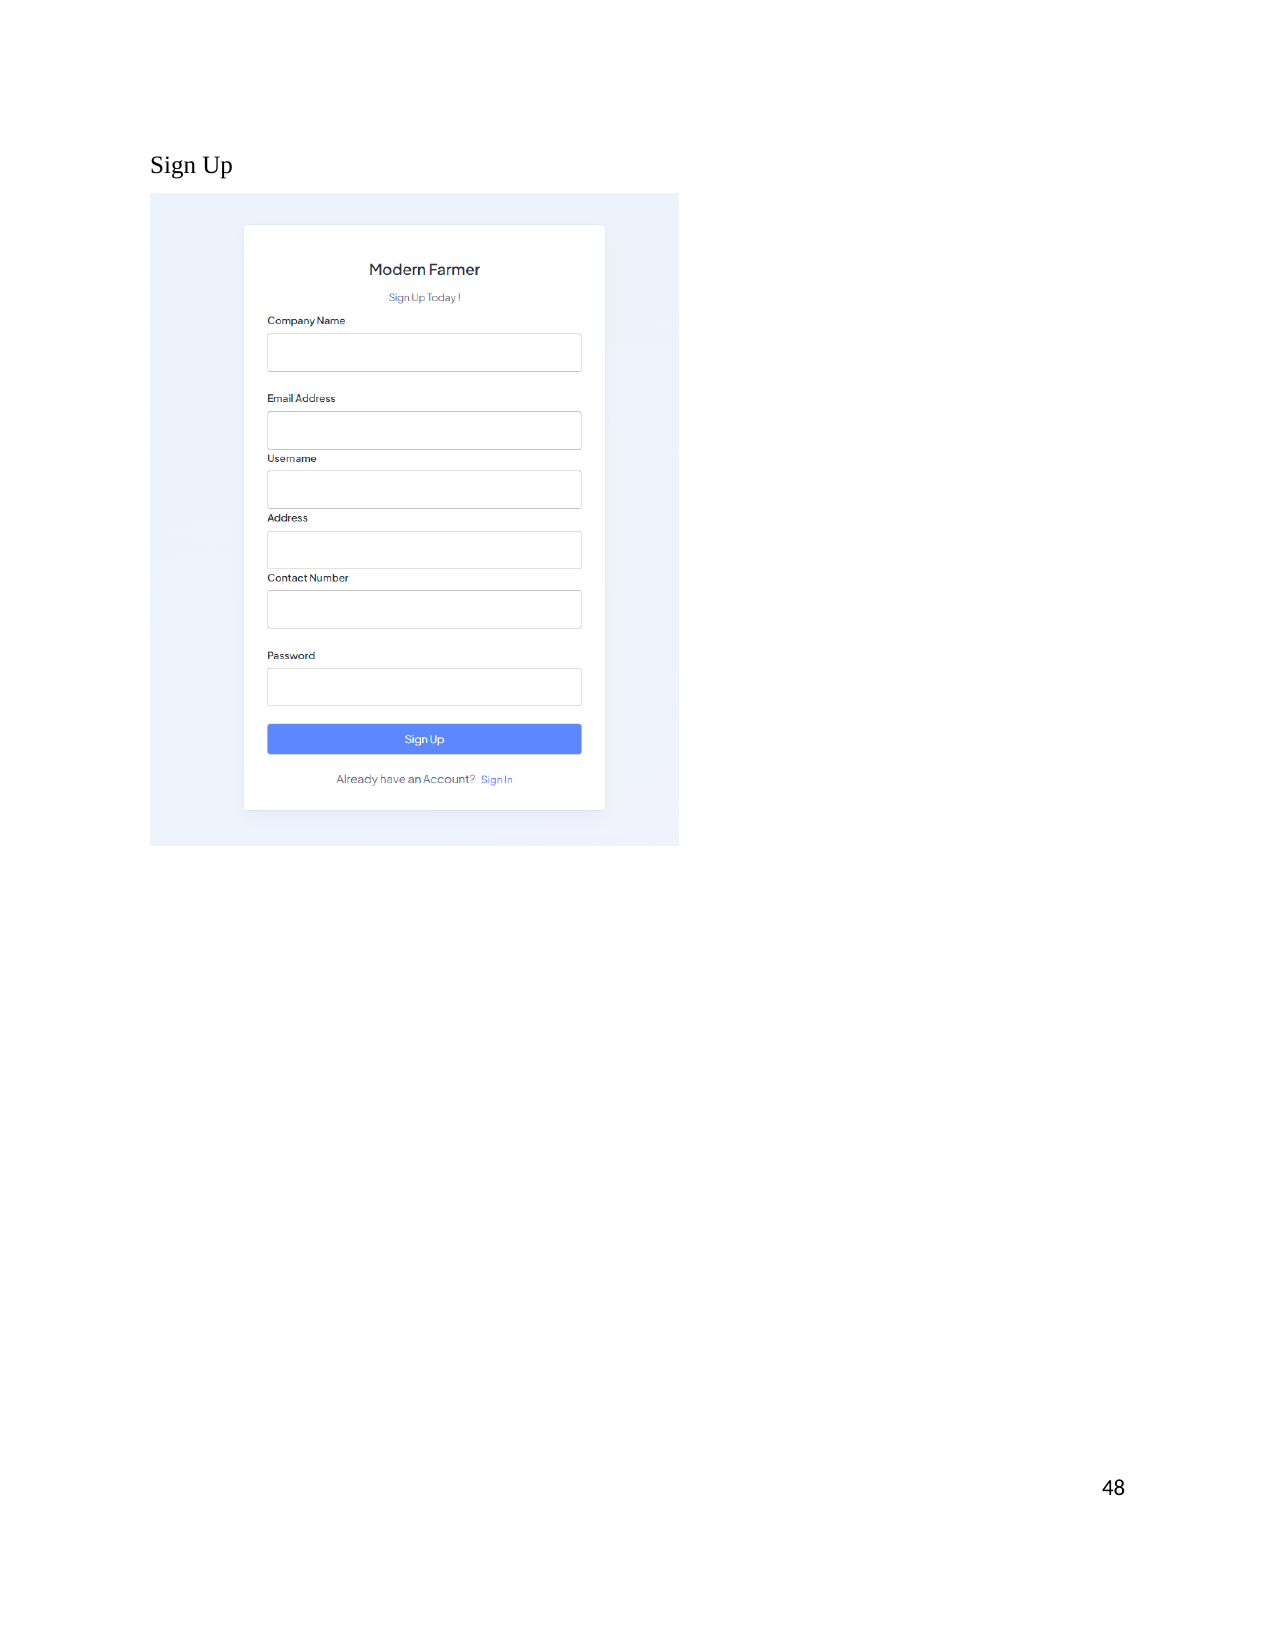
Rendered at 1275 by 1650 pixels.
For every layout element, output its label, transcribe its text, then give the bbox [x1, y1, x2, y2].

subtitle Sign Up [150, 150, 1125, 179]
picture [150, 193, 679, 846]
